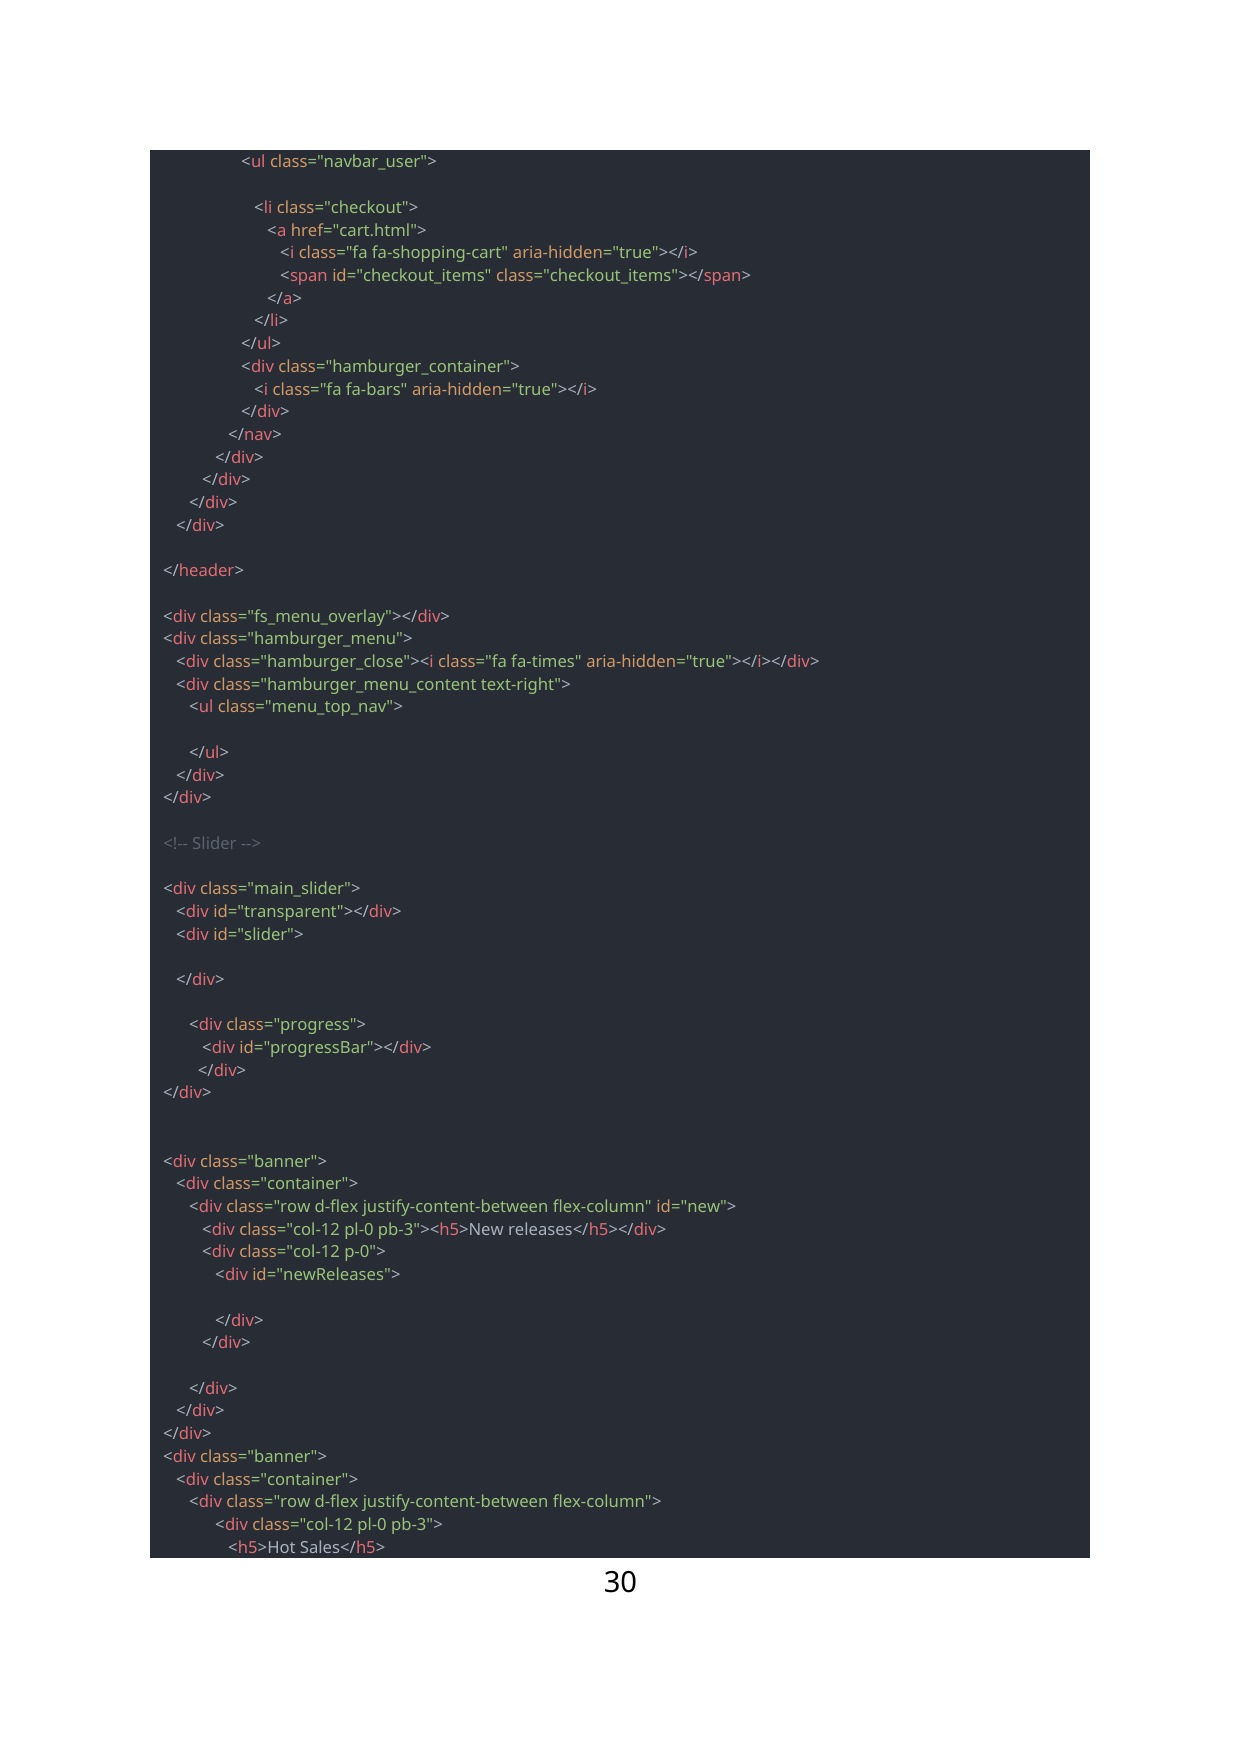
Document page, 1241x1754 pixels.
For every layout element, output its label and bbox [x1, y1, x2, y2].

text [150, 150, 1090, 1558]
